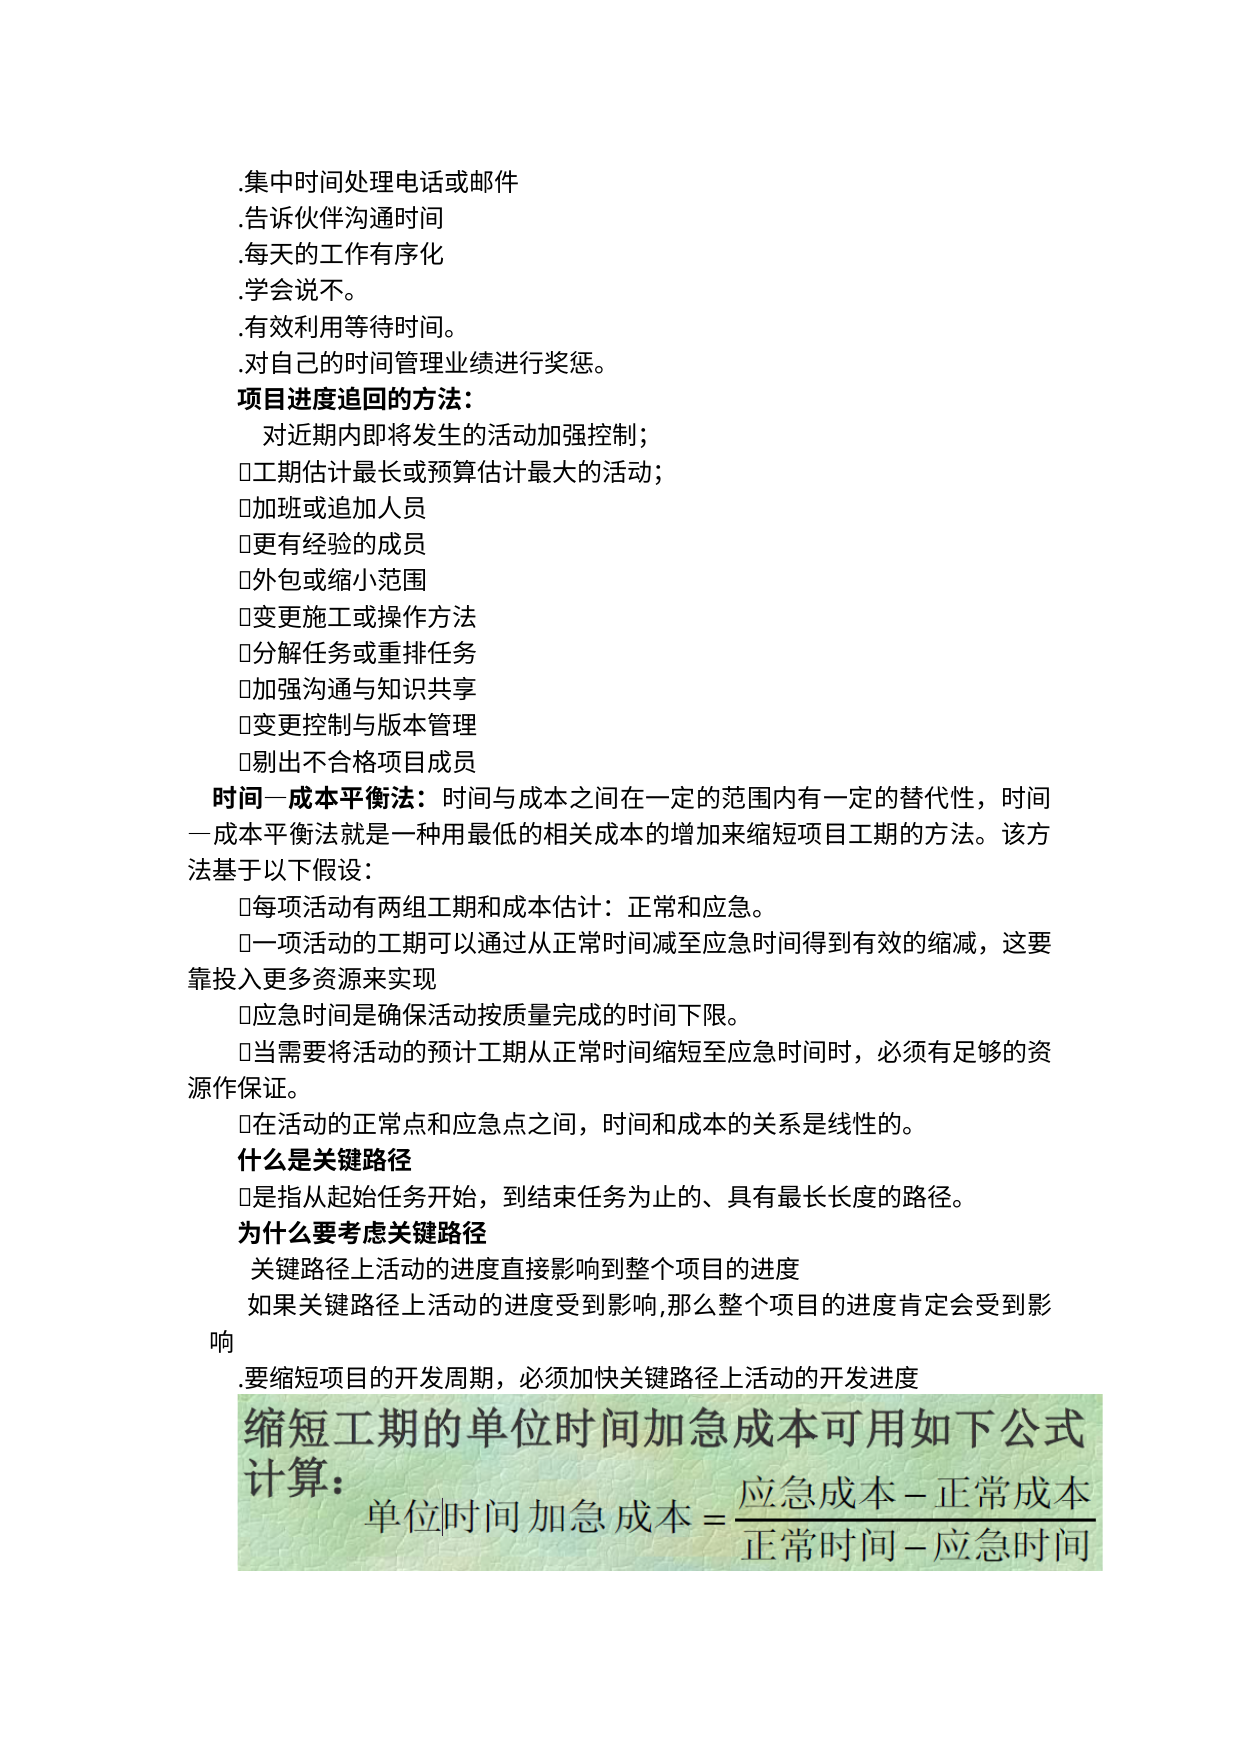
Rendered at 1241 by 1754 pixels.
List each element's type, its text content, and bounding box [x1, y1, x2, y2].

text .告诉伙伴沟通时间 [187, 198, 1053, 234]
text 关键路径上活动的进度直接影响到整个项目的进度 [187, 1249, 1053, 1286]
text 当需要将活动的预计工期从正常时间缩短至应急时间时，必须有足够的资源作保证。 [187, 1032, 1053, 1104]
text 项目进度追回的方法： [187, 379, 1053, 416]
text 是指从起始任务开始，到结束任务为止的、具有最长长度的路径。 [187, 1177, 1053, 1213]
text 外包或缩小范围 [187, 561, 1053, 597]
text 加班或追加人员 [187, 488, 1053, 524]
text .学会说不。 [187, 271, 1053, 307]
text 对近期内即将发生的活动加强控制； [187, 416, 1053, 452]
text .对自己的时间管理业绩进行奖惩。 [187, 343, 1053, 379]
text 每项活动有两组工期和成本估计：正常和应急。 [187, 887, 1053, 923]
text 一项活动的工期可以通过从正常时间减至应急时间得到有效的缩减，这要靠投入更多资源来实现 [187, 923, 1053, 996]
text 剔出不合格项目成员 [187, 742, 1053, 778]
text 如果关键路径上活动的进度受到影响,那么整个项目的进度肯定会受到影响 [209, 1286, 1053, 1358]
text 变更施工或操作方法 [187, 597, 1053, 633]
text 应急时间是确保活动按质量完成的时间下限。 [187, 996, 1053, 1032]
text 时间—成本平衡法：时间与成本之间在一定的范围内有一定的替代性，时间—成本平衡法就是一种用最低的相关成本的增加来缩短项目工期的方法。该方法基于以下假设： [187, 778, 1053, 887]
text 加强沟通与知识共享 [187, 669, 1053, 706]
text .要缩短项目的开发周期，必须加快关键路径上活动的开发进度 [187, 1358, 1053, 1394]
text .每天的工作有序化 [187, 234, 1053, 271]
text 什么是关键路径 [187, 1141, 1053, 1177]
text 更有经验的成员 [187, 524, 1053, 561]
text 为什么要考虑关键路径 [187, 1213, 1053, 1249]
text .有效利用等待时间。 [187, 307, 1053, 343]
text 变更控制与版本管理 [187, 706, 1053, 742]
text 工期估计最长或预算估计最大的活动； [187, 452, 1053, 488]
text 分解任务或重排任务 [187, 633, 1053, 669]
picture [237, 1394, 1103, 1571]
text .集中时间处理电话或邮件 [187, 162, 1053, 198]
text 在活动的正常点和应急点之间，时间和成本的关系是线性的。 [187, 1104, 1053, 1141]
